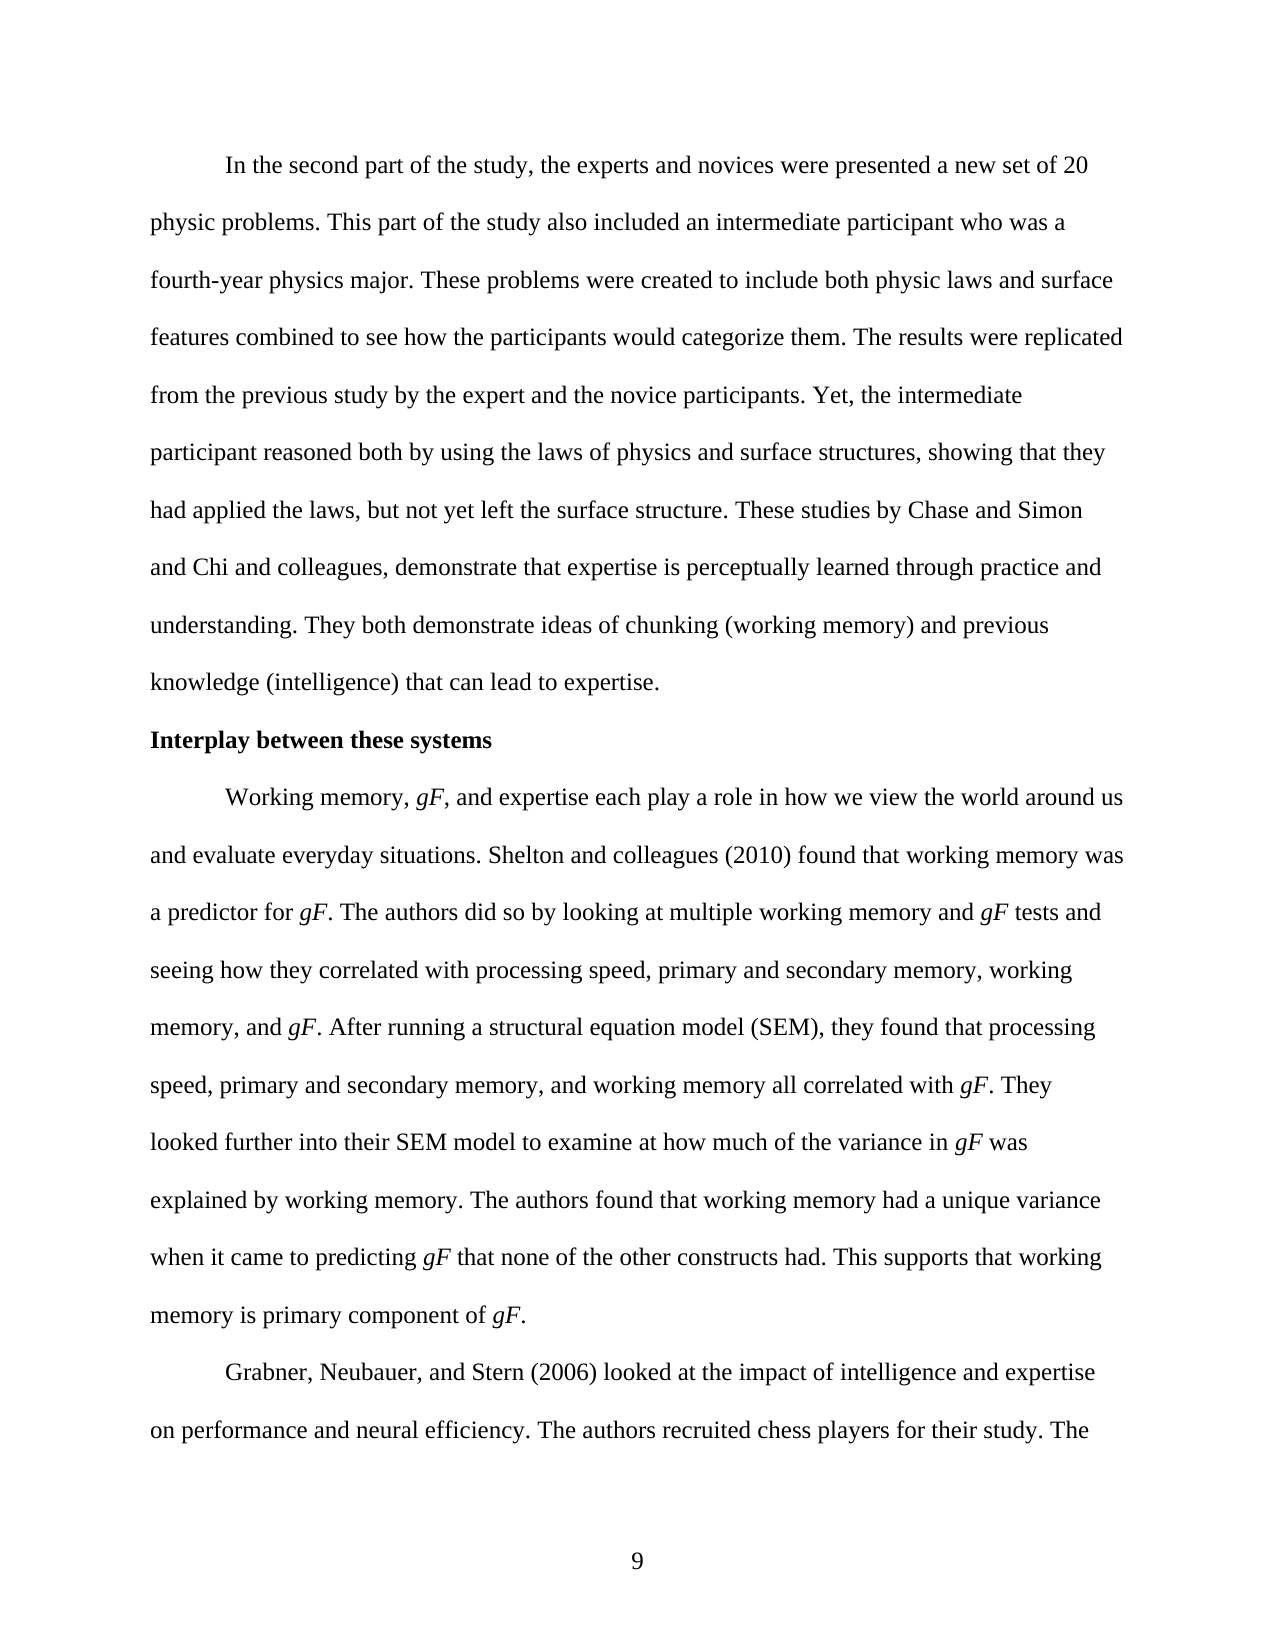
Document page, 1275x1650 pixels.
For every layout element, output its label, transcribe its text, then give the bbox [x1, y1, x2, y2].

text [150, 1357, 1125, 1444]
text In the second part of the study, the experts and novices were presented a new set of 20 physic problems. This part of the study also included an intermediate participant who was a fourth-year physics major. These problems were created to include both physic laws and surface features combined to see how the participants would categorize them. The results were replicated from the previous study by the expert and the novice participants. Yet, the intermediate participant reasoned both by using the laws of physics and surface structures, showing that they had applied the laws, but not yet left the surface structure. These studies by Chase and Simon and Chi and colleagues, demonstrate that expertise is perceptually learned through practice and understanding. They both demonstrate ideas of chunking (working memory) and previous knowledge (intelligence) that can lead to expertise. [150, 150, 1125, 696]
text Interplay between these systems [150, 725, 1125, 754]
text Working memory, gF, and expertise each play a role in how we view the world around us and evaluate everyday situations. Shelton and colleagues (2010) found that working memory was a predictor for gF. The authors did so by looking at multiple working memory and gF tests and seeing how they correlated with processing speed, primary and secondary memory, working memory, and gF. After running a structural equation model (SEM), they found that processing speed, primary and secondary memory, and working memory all correlated with gF. They looked further into their SEM model to examine at how much of the variance in gF was explained by working memory. The authors found that working memory had a unique variance when it came to predicting gF that none of the other constructs had. This supports that working memory is primary component of gF. [150, 782, 1125, 1329]
